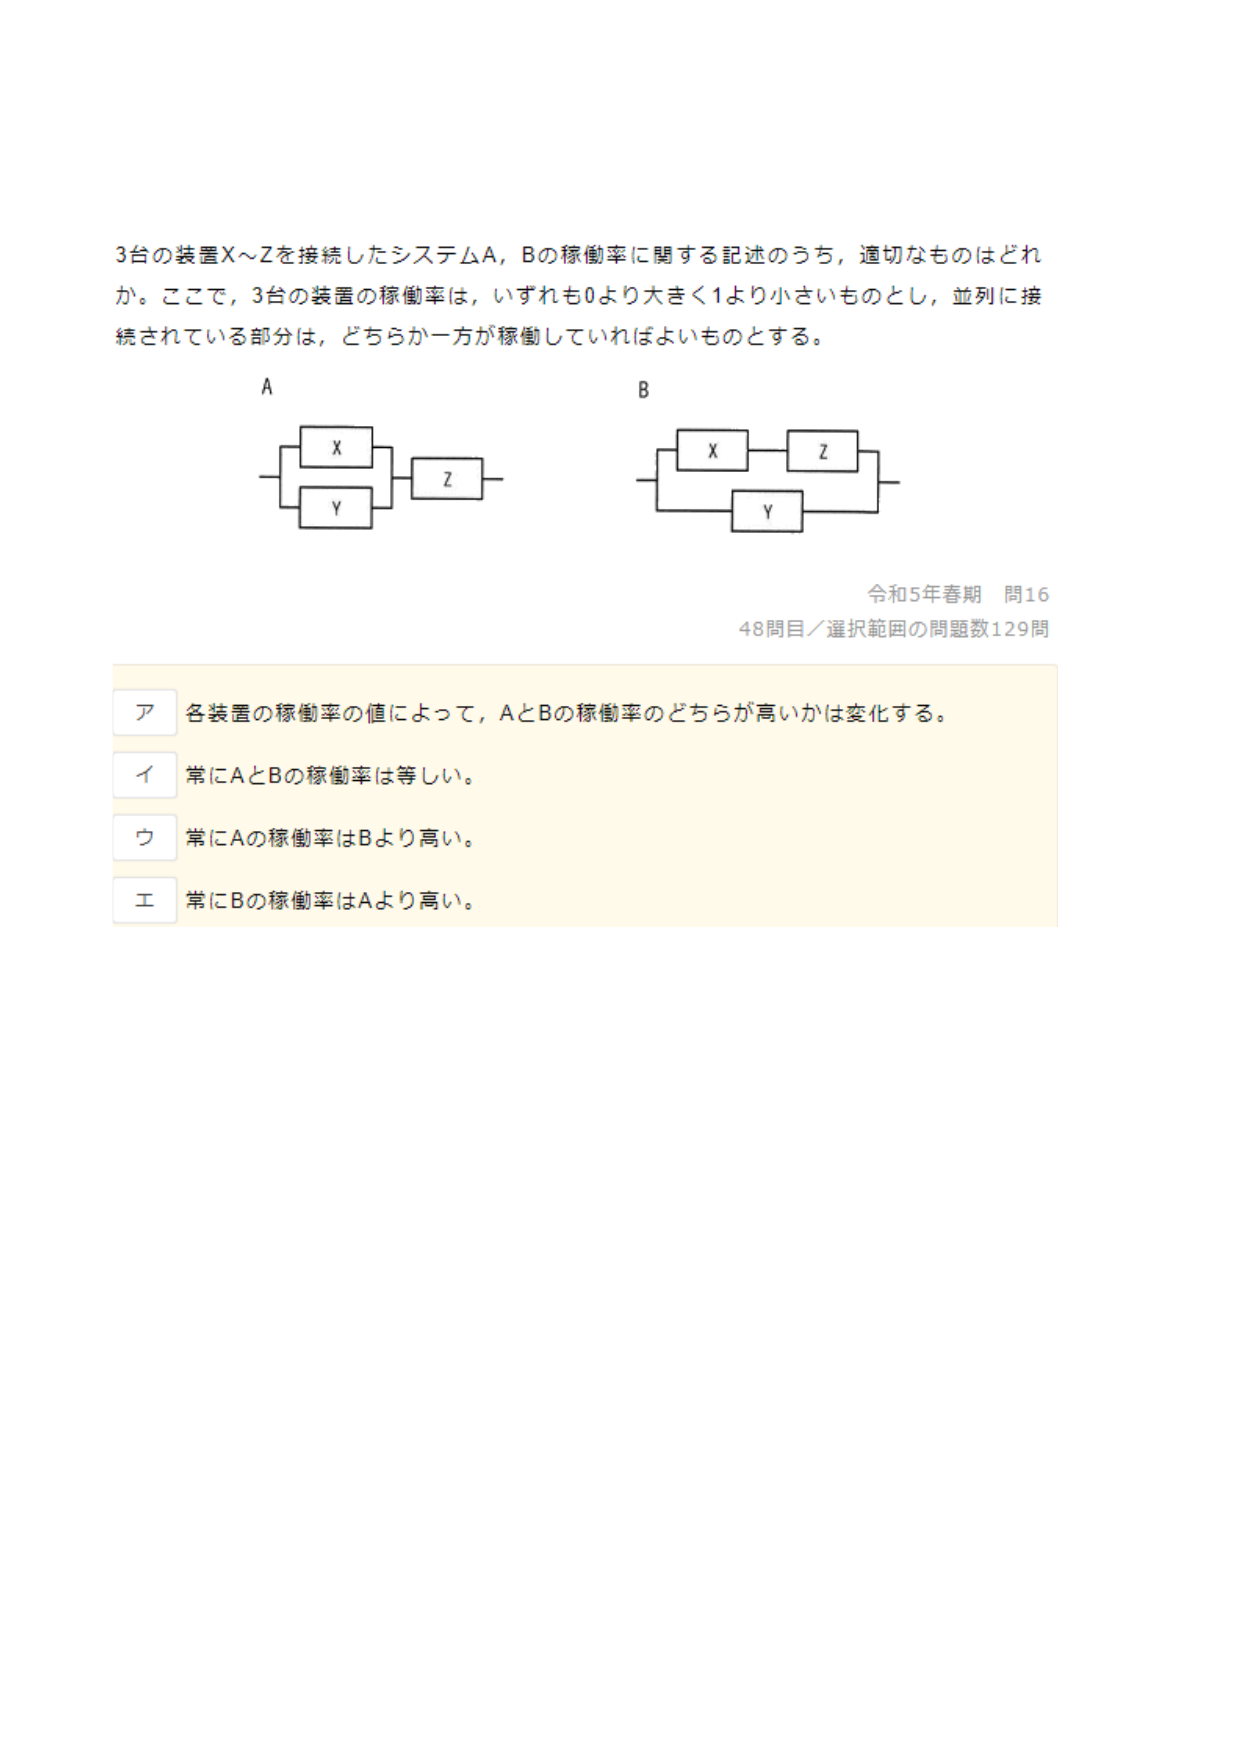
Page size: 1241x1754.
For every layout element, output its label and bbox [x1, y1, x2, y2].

picture [112, 239, 1058, 927]
